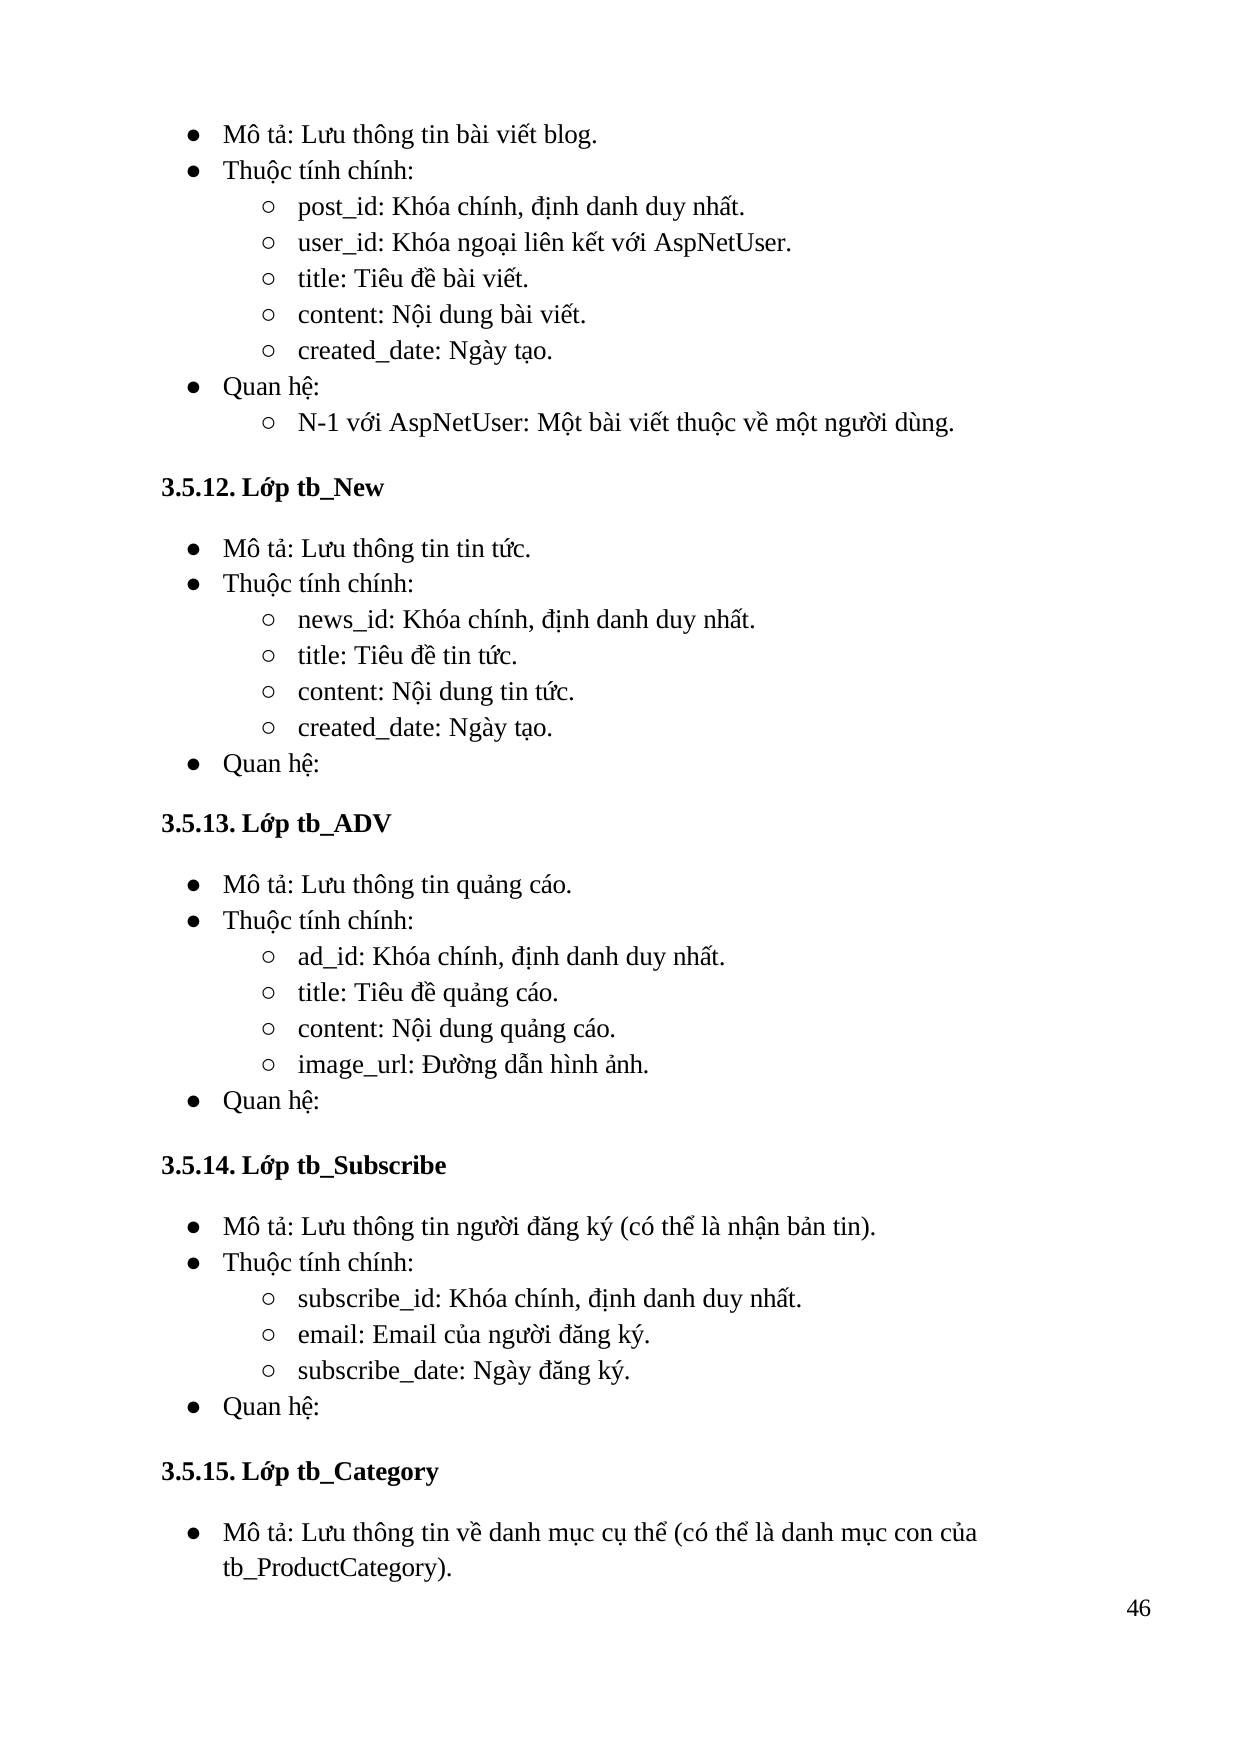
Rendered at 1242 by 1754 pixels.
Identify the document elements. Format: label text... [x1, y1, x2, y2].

list Quan hệ: [185, 1084, 1242, 1115]
subtitle Lớp tb_ADV [161, 808, 1242, 839]
list user_id: Khóa ngoại liên kết với AspNetUser. [260, 226, 1242, 257]
list Quan hệ: [185, 1390, 1242, 1421]
list Thuộc tính chính: [185, 567, 1242, 599]
subtitle Lớp tb_Category [161, 1455, 1242, 1486]
list subscribe_id: Khóa chính, định danh duy nhất. [260, 1282, 1242, 1313]
list created_date: Ngày tạo. [260, 334, 1242, 365]
list Thuộc tính chính: [185, 154, 1242, 185]
list N-1 với AspNetUser: Một bài viết thuộc về một người dùng. [260, 406, 1242, 437]
list title: Tiêu đề quảng cáo. [260, 976, 1242, 1007]
list created_date: Ngày tạo. [260, 711, 1242, 742]
list title: Tiêu đề tin tức. [260, 639, 1242, 671]
list Mô tả: Lưu thông tin về danh mục cụ thể (có thể là danh mục con của tb_ProductCategory). [185, 1516, 977, 1583]
list Mô tả: Lưu thông tin người đăng ký (có thể là nhận bản tin). [185, 1210, 1242, 1241]
list Mô tả: Lưu thông tin quảng cáo. [185, 868, 1242, 900]
list Thuộc tính chính: [185, 904, 1242, 936]
list image_url: Đường dẫn hình ảnh. [260, 1048, 1242, 1079]
list Thuộc tính chính: [185, 1246, 1242, 1277]
list Quan hệ: [185, 747, 1242, 778]
list content: Nội dung quảng cáo. [260, 1012, 1242, 1043]
list content: Nội dung bài viết. [260, 298, 1242, 329]
list news_id: Khóa chính, định danh duy nhất. [260, 603, 1242, 635]
list ad_id: Khóa chính, định danh duy nhất. [260, 940, 1242, 972]
list content: Nội dung tin tức. [260, 675, 1242, 707]
list Mô tả: Lưu thông tin tin tức. [185, 532, 1242, 563]
list email: Email của người đăng ký. [260, 1318, 1242, 1349]
list Mô tả: Lưu thông tin bài viết blog. [185, 118, 1242, 149]
list Quan hệ: [185, 370, 1242, 401]
subtitle Lớp tb_New [161, 471, 1242, 502]
list post_id: Khóa chính, định danh duy nhất. [260, 190, 1242, 221]
subtitle Lớp tb_Subscribe [161, 1149, 1242, 1180]
list title: Tiêu đề bài viết. [260, 262, 1242, 293]
list subscribe_date: Ngày đăng ký. [260, 1354, 1242, 1385]
